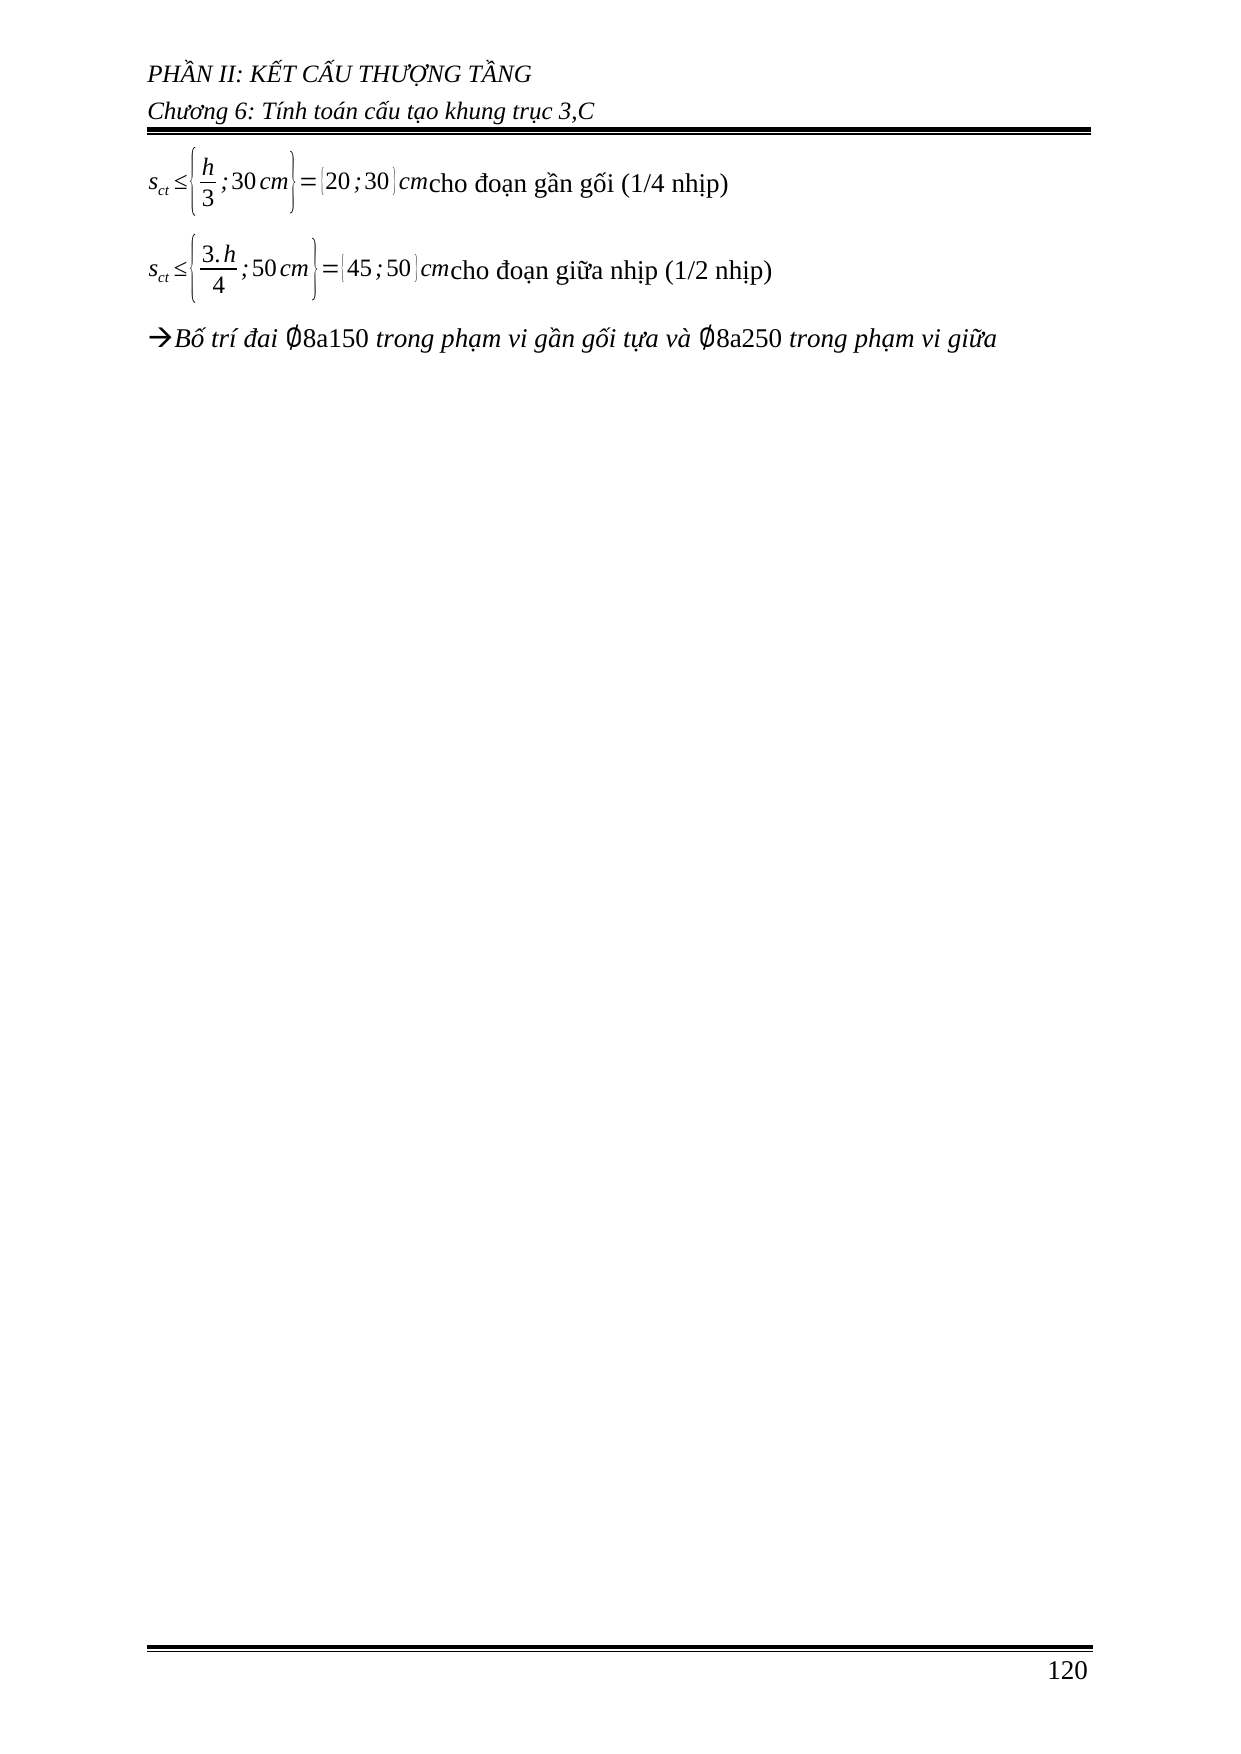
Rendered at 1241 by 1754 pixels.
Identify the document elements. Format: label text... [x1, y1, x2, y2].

text cho đoạn giữa nhịp (1/2 nhịp) [147, 234, 1093, 305]
text Bố trí đai ∅8a150 trong phạm vi gần gối tựa và ∅8a250 trong phạm vi giữa [147, 321, 1093, 354]
text cho đoạn gần gối (1/4 nhịp) [147, 147, 1093, 218]
